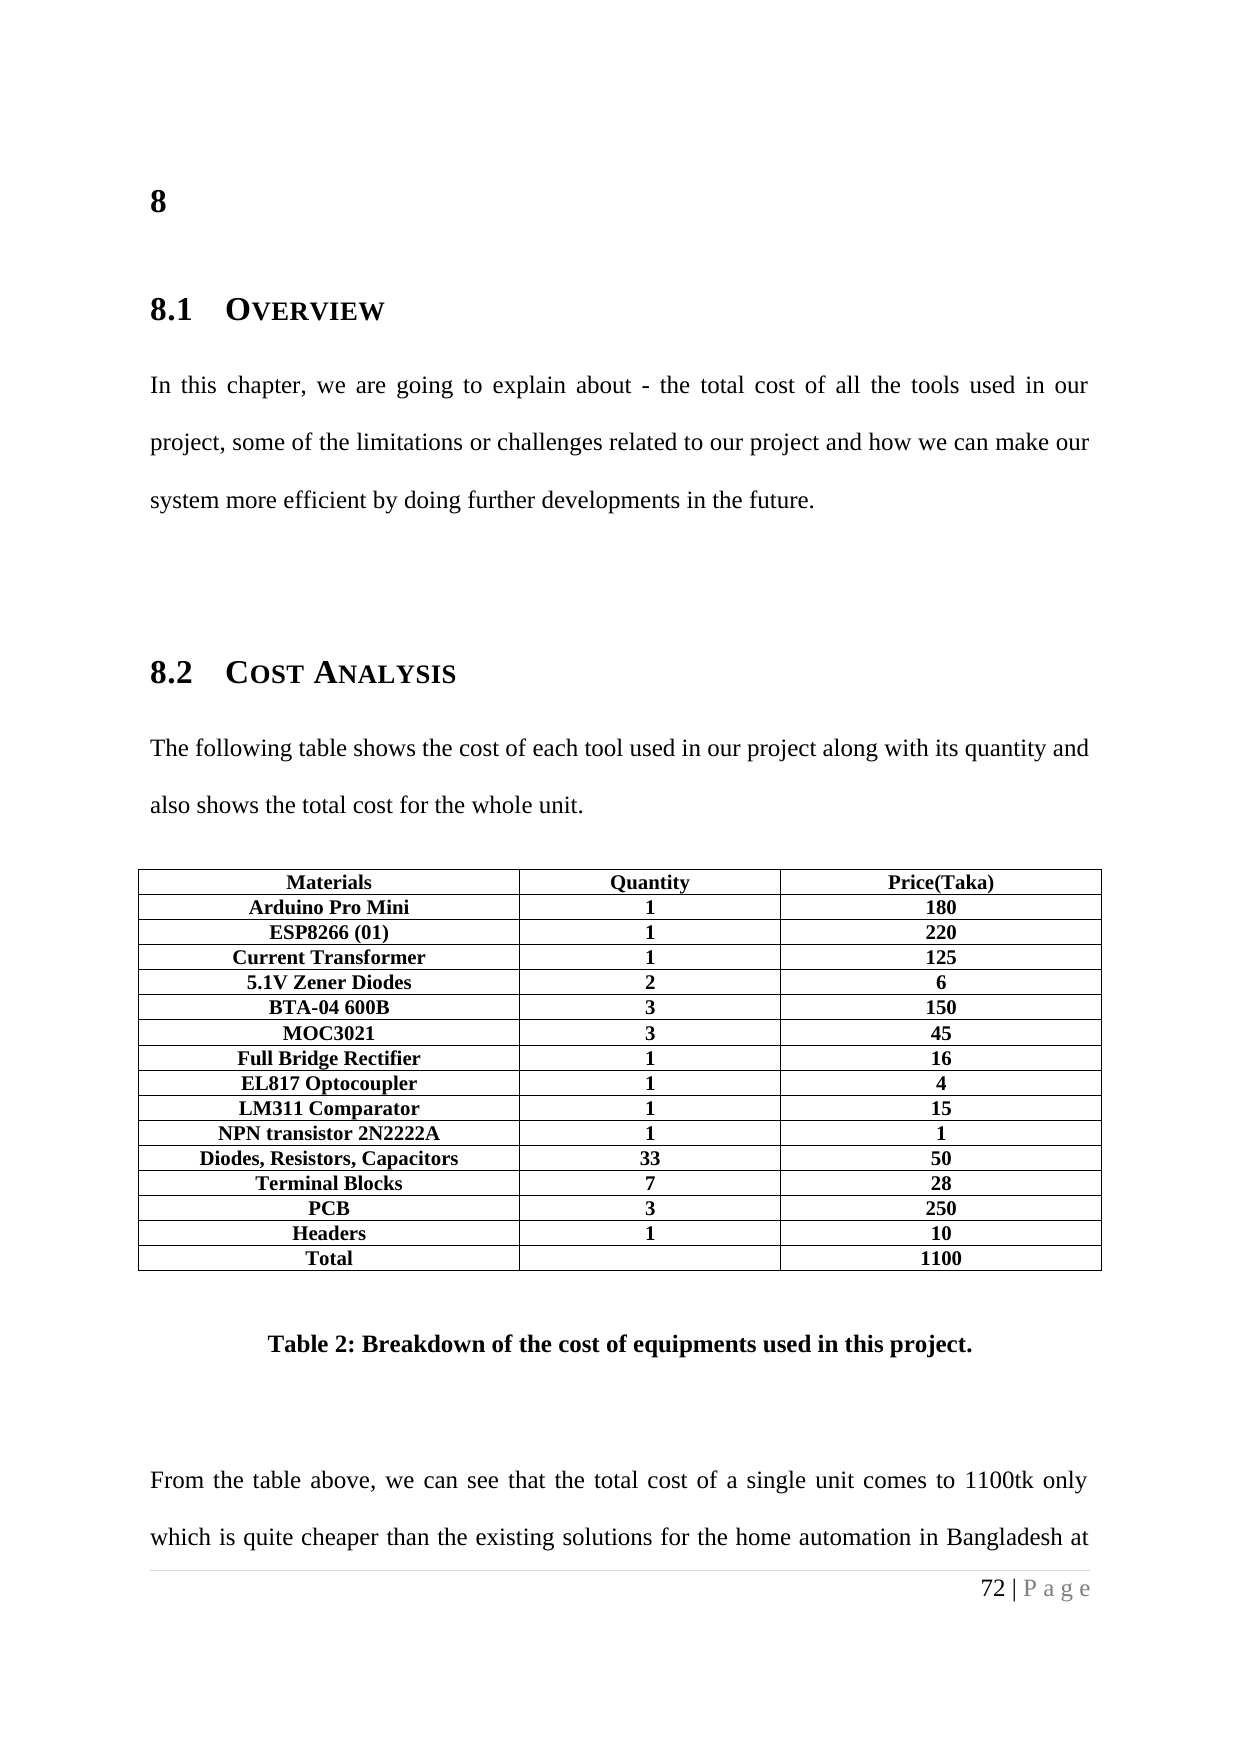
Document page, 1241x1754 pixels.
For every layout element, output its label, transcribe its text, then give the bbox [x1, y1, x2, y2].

table_cell 1 [520, 1071, 780, 1095]
subtitle Cost Analysis [150, 652, 1090, 690]
table_cell Arduino Pro Mini [139, 895, 519, 919]
table_cell Headers [139, 1221, 519, 1245]
table_cell 45 [781, 1020, 1101, 1044]
table_cell Full Bridge Rectifier [139, 1046, 519, 1069]
table_cell 10 [781, 1221, 1101, 1245]
table_cell 15 [781, 1096, 1101, 1120]
table_header Price(Taka) [781, 870, 1101, 894]
table_cell EL817 Optocoupler [139, 1071, 519, 1095]
table_cell 16 [781, 1046, 1101, 1069]
table_cell 6 [781, 970, 1101, 994]
table_header Materials [139, 870, 519, 894]
table_cell 1 [520, 920, 780, 944]
table_cell 1 [781, 1121, 1101, 1145]
table_cell 125 [781, 945, 1101, 969]
table_cell BTA-04 600B [139, 995, 519, 1019]
table_cell 150 [781, 995, 1101, 1019]
text The following table shows the cost of each tool used in our project along with its quantity and also shows the total cost for the whole unit. [150, 733, 1090, 819]
table_cell MOC3021 [139, 1020, 519, 1044]
table_header Quantity [520, 870, 780, 894]
table_cell 1 [520, 1096, 780, 1120]
table_cell PCB [139, 1196, 519, 1220]
table_cell 1 [520, 1046, 780, 1069]
table_cell 5.1V Zener Diodes [139, 970, 519, 994]
table_cell 180 [781, 895, 1101, 919]
subtitle Overview [150, 289, 1090, 327]
table_cell 1100 [781, 1246, 1101, 1270]
table_cell 7 [520, 1171, 780, 1195]
table_cell 3 [520, 995, 780, 1019]
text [150, 1465, 1090, 1551]
table_cell 1 [520, 1121, 780, 1145]
table_cell 1 [520, 1221, 780, 1245]
table_cell ESP8266 (01) [139, 920, 519, 944]
table_cell 4 [781, 1071, 1101, 1095]
table_cell Terminal Blocks [139, 1171, 519, 1195]
table_cell Total [139, 1246, 519, 1270]
table_cell 33 [520, 1146, 780, 1170]
table_cell 3 [520, 1196, 780, 1220]
text In this chapter, we are going to explain about - the total cost of all the tools used in our project, some of the limitations or challenges related to our project and how we can make our system more efficient by doing further developments in the future. [150, 370, 1090, 514]
table_cell LM311 Comparator [139, 1096, 519, 1120]
table_cell 250 [781, 1196, 1101, 1220]
table_cell 220 [781, 920, 1101, 944]
table_cell 2 [520, 970, 780, 994]
table_cell 1 [520, 945, 780, 969]
table_cell 28 [781, 1171, 1101, 1195]
table_cell 3 [520, 1020, 780, 1044]
table_cell 50 [781, 1146, 1101, 1170]
table_cell Current Transformer [139, 945, 519, 969]
text Table 2: Breakdown of the cost of equipments used in this project. [150, 1329, 1090, 1358]
table_cell 1 [520, 895, 780, 919]
table_cell Diodes, Resistors, Capacitors [139, 1146, 519, 1170]
table_cell NPN transistor 2N2222A [139, 1121, 519, 1145]
table_cell [520, 1246, 780, 1270]
